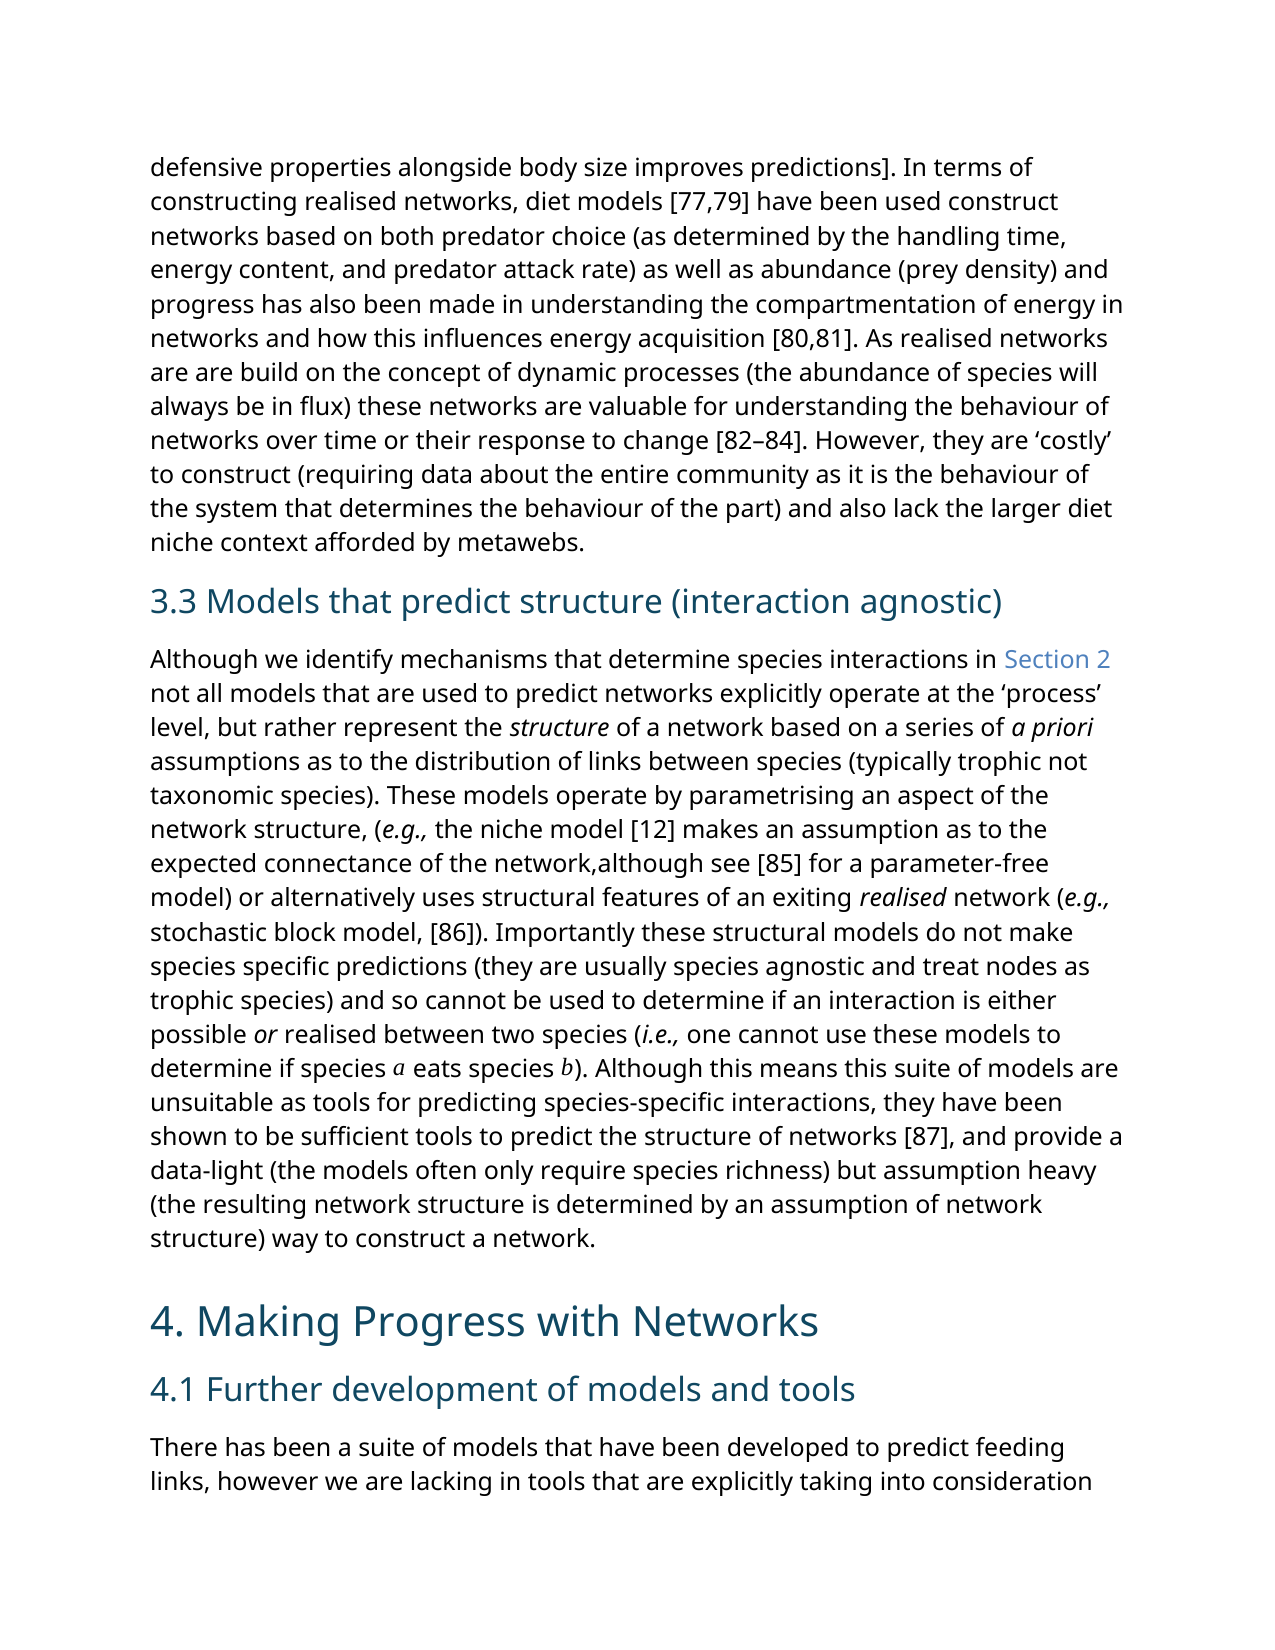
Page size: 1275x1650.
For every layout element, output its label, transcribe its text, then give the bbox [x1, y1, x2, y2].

subtitle 4.1 Further development of models and tools [150, 1366, 1125, 1411]
text Although we identify mechanisms that determine species interactions in Section 2 not all models that are used to predict networks explicitly operate at the ‘process’ level, but rather represent the structure of a network based on a series of a priori assumptions as to the distribution of links between species (typically trophic not taxonomic species). These models operate by parametrising an aspect of the network structure, (e.g., the niche model [12] makes an assumption as to the expected connectance of the network,although see [85] for a parameter-free model) or alternatively uses structural features of an exiting realised network (e.g., stochastic block model, [86]). Importantly these structural models do not make species specific predictions (they are usually species agnostic and treat nodes as trophic species) and so cannot be used to determine if an interaction is either possible or realised between two species (i.e., one cannot use these models to determine if species eats species ). Although this means this suite of models are unsuitable as tools for predicting species-specific interactions, they have been shown to be sufficient tools to predict the structure of networks [87], and provide a data-light (the models often only require species richness) but assumption heavy (the resulting network structure is determined by an assumption of network structure) way to construct a network. [150, 642, 1125, 1255]
subtitle 4. Making Progress with Networks [150, 1292, 1125, 1349]
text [150, 1430, 1125, 1498]
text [150, 150, 1125, 559]
subtitle 3.3 Models that predict structure (interaction agnostic) [150, 577, 1125, 623]
